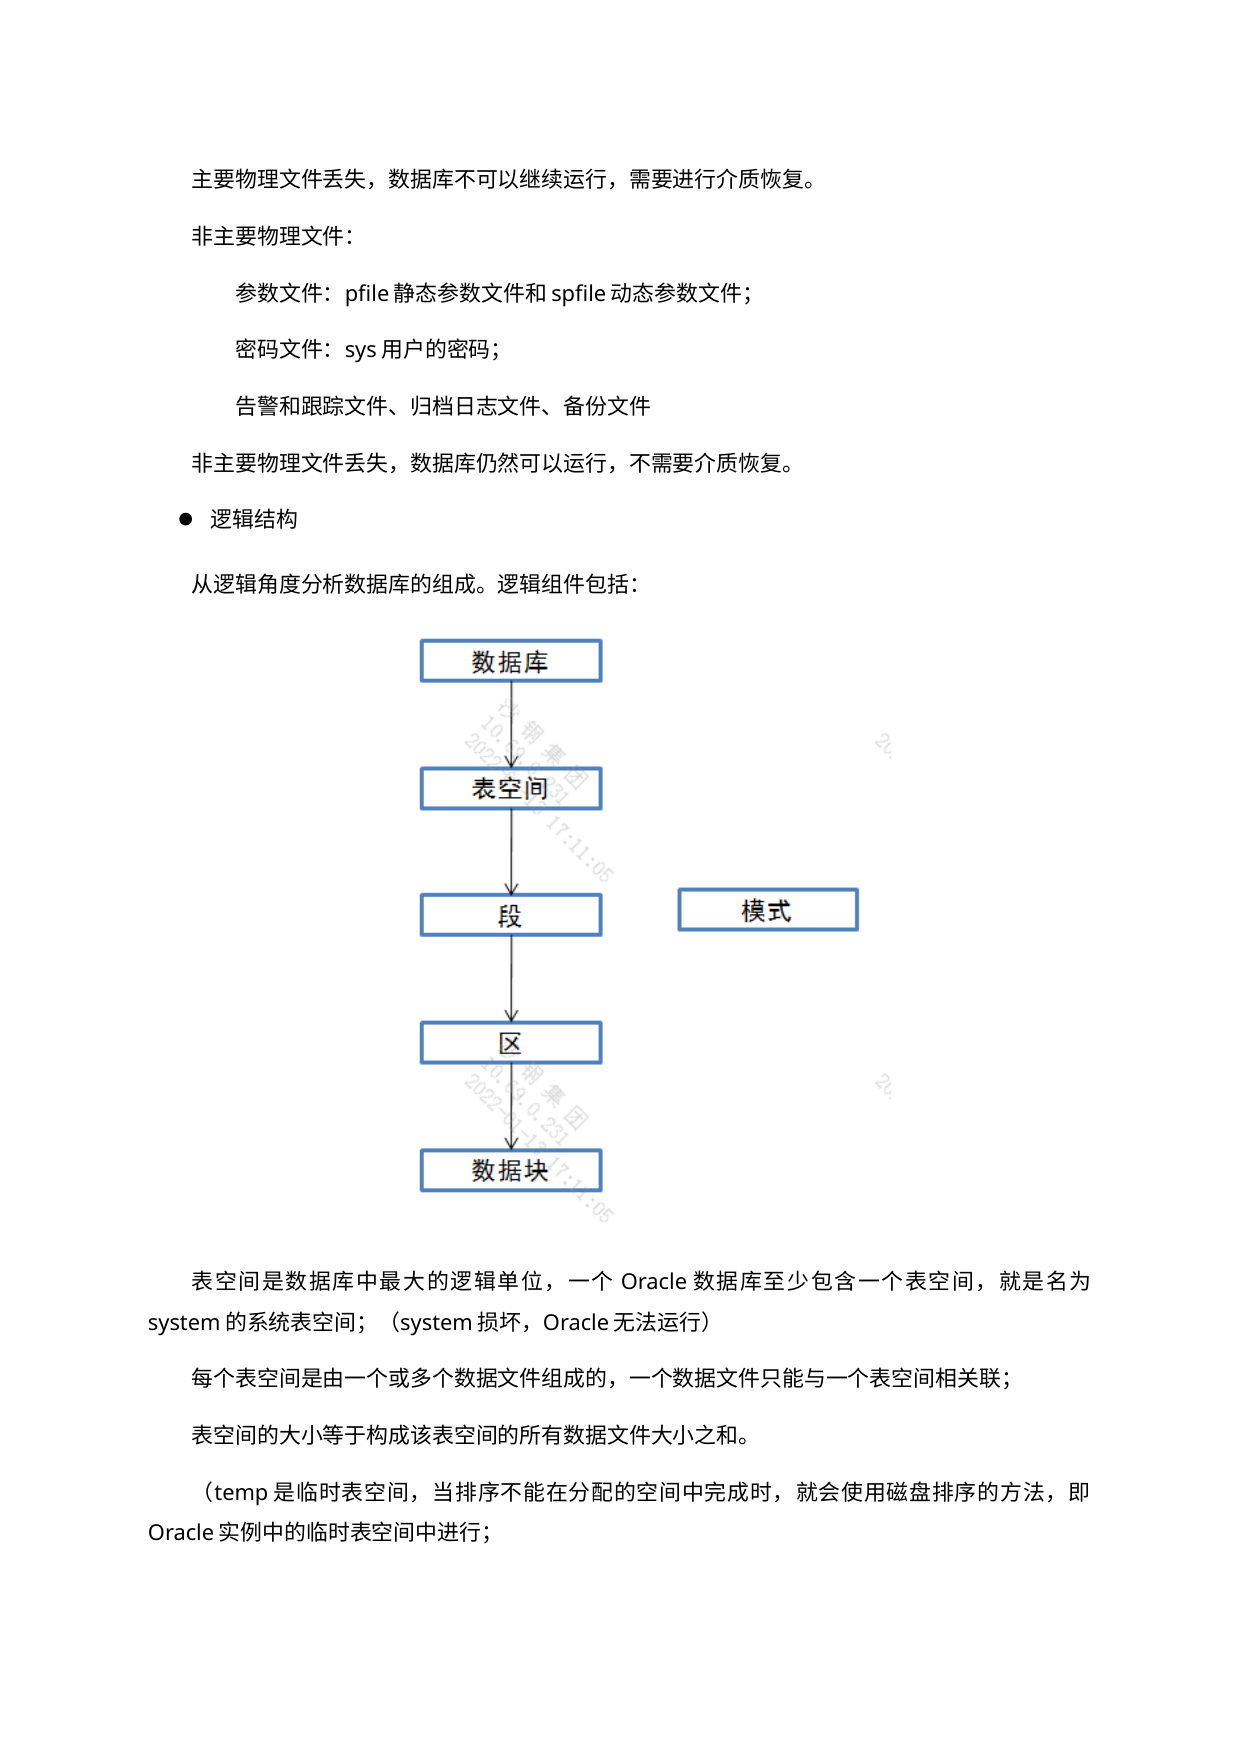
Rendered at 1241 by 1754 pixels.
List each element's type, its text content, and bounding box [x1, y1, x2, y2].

text 密码文件：sys用户的密码； [148, 332, 1092, 364]
text 表空间是数据库中最大的逻辑单位，一个Oracle数据库至少包含一个表空间，就是名为system的系统表空间；（system损坏，Oracle无法运行） [148, 1264, 1092, 1337]
text 每个表空间是由一个或多个数据文件组成的，一个数据文件只能与一个表空间相关联； [148, 1361, 1092, 1393]
text 表空间的大小等于构成该表空间的所有数据文件大小之和。 [148, 1418, 1092, 1450]
text （temp是临时表空间，当排序不能在分配的空间中完成时，就会使用磁盘排序的方法，即Oracle实例中的临时表空间中进行； [148, 1474, 1092, 1547]
text 非主要物理文件丢失，数据库仍然可以运行，不需要介质恢复。 [148, 445, 1092, 478]
text 告警和跟踪文件、归档日志文件、备份文件 [148, 389, 1092, 421]
picture [349, 623, 892, 1239]
text 从逻辑角度分析数据库的组成。逻辑组件包括： [148, 567, 1092, 599]
text 非主要物理文件： [148, 219, 1092, 251]
text 主要物理文件丢失，数据库不可以继续运行，需要进行介质恢复。 [148, 162, 1092, 194]
text 参数文件：pfile静态参数文件和spfile动态参数文件； [148, 275, 1092, 308]
list 逻辑结构 [177, 502, 1092, 534]
